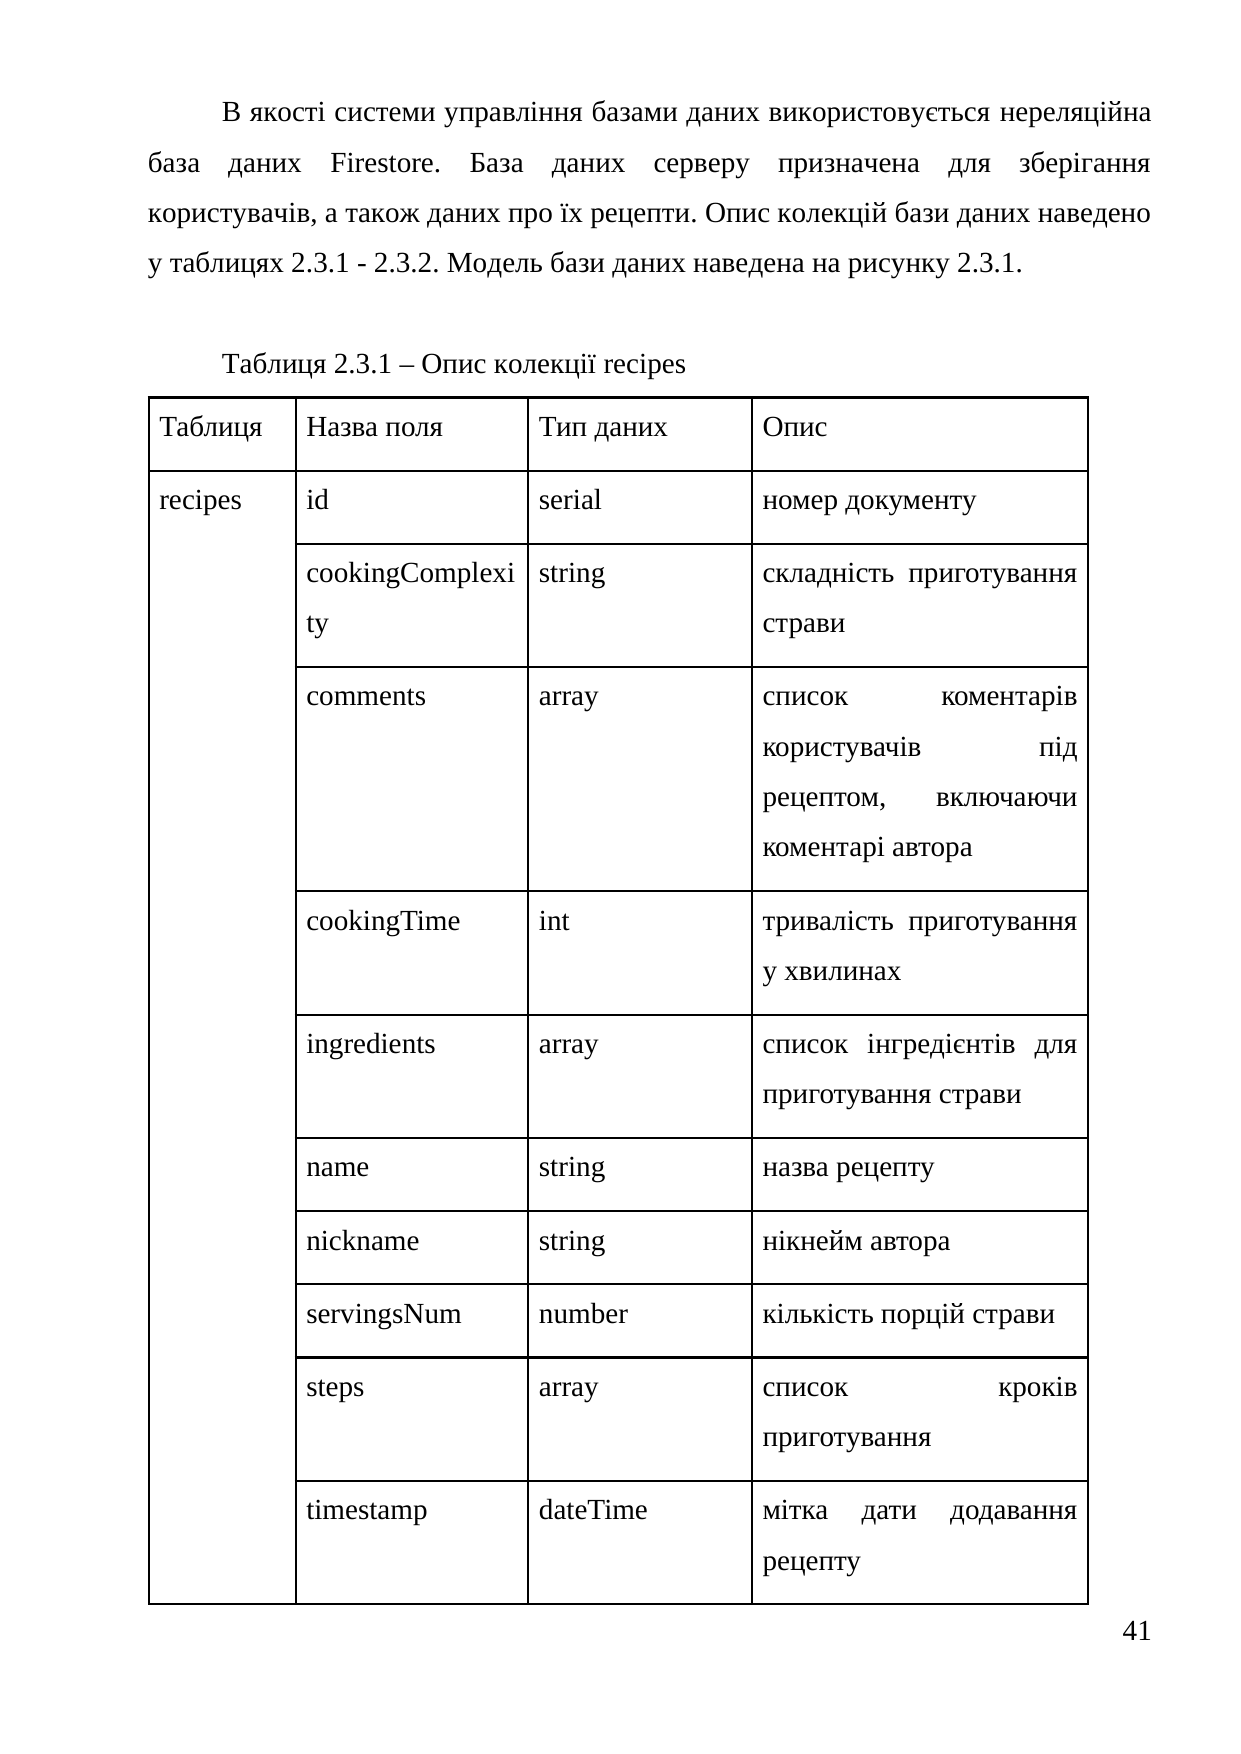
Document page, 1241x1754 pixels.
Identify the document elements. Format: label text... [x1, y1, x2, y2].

table_cell нікнейм автора [753, 1212, 1087, 1283]
table_cell список кроків приготування [753, 1359, 1087, 1480]
table_cell servingsNum [297, 1285, 527, 1356]
table_cell array [529, 668, 751, 890]
table_cell кількість порцій страви [753, 1285, 1087, 1356]
table_cell dateTime [529, 1482, 751, 1603]
table_header Опис [753, 399, 1087, 469]
table_header Таблиця [150, 399, 295, 469]
table_cell comments [297, 668, 527, 890]
table_cell string [529, 1139, 751, 1210]
table_cell назва рецепту [753, 1139, 1087, 1210]
table_cell cookingComplexity [297, 545, 527, 666]
table_cell id [297, 472, 527, 543]
table_cell serial [529, 472, 751, 543]
table_cell список інгредієнтів для приготування страви [753, 1016, 1087, 1137]
table_cell array [529, 1359, 751, 1480]
text Таблиця 2.3.1 – Опис колекції recipes [148, 346, 1152, 379]
text В якості системи управління базами даних використовується нереляційна база даних Firestore. База даних серверу призначена для зберігання користувачів, а також даних про їх рецепти. Опис колекцій бази даних наведено у таблицях 2.3.1 - 2.3.2. Модель бази даних наведена на рисунку 2.3.1. [148, 94, 1152, 279]
table_cell мітка дати додавання рецепту [753, 1482, 1087, 1603]
table_cell string [529, 1212, 751, 1283]
table_cell string [529, 545, 751, 666]
table_cell array [529, 1016, 751, 1137]
table_cell ingredients [297, 1016, 527, 1137]
table_header Тип даних [529, 399, 751, 469]
table_cell nickname [297, 1212, 527, 1283]
table_cell список коментарів користувачів під рецептом, включаючи коментарі автора [753, 668, 1087, 890]
table_cell timestamp [297, 1482, 527, 1603]
table_header Назва поля [297, 399, 527, 469]
table_cell тривалість приготування у хвилинах [753, 892, 1087, 1013]
table_cell int [529, 892, 751, 1013]
table_cell name [297, 1139, 527, 1210]
table_cell cookingTime [297, 892, 527, 1013]
table_cell номер документу [753, 472, 1087, 543]
table_cell складність приготування страви [753, 545, 1087, 666]
table_cell number [529, 1285, 751, 1356]
table_cell steps [297, 1359, 527, 1480]
table_cell recipes [150, 472, 295, 1603]
